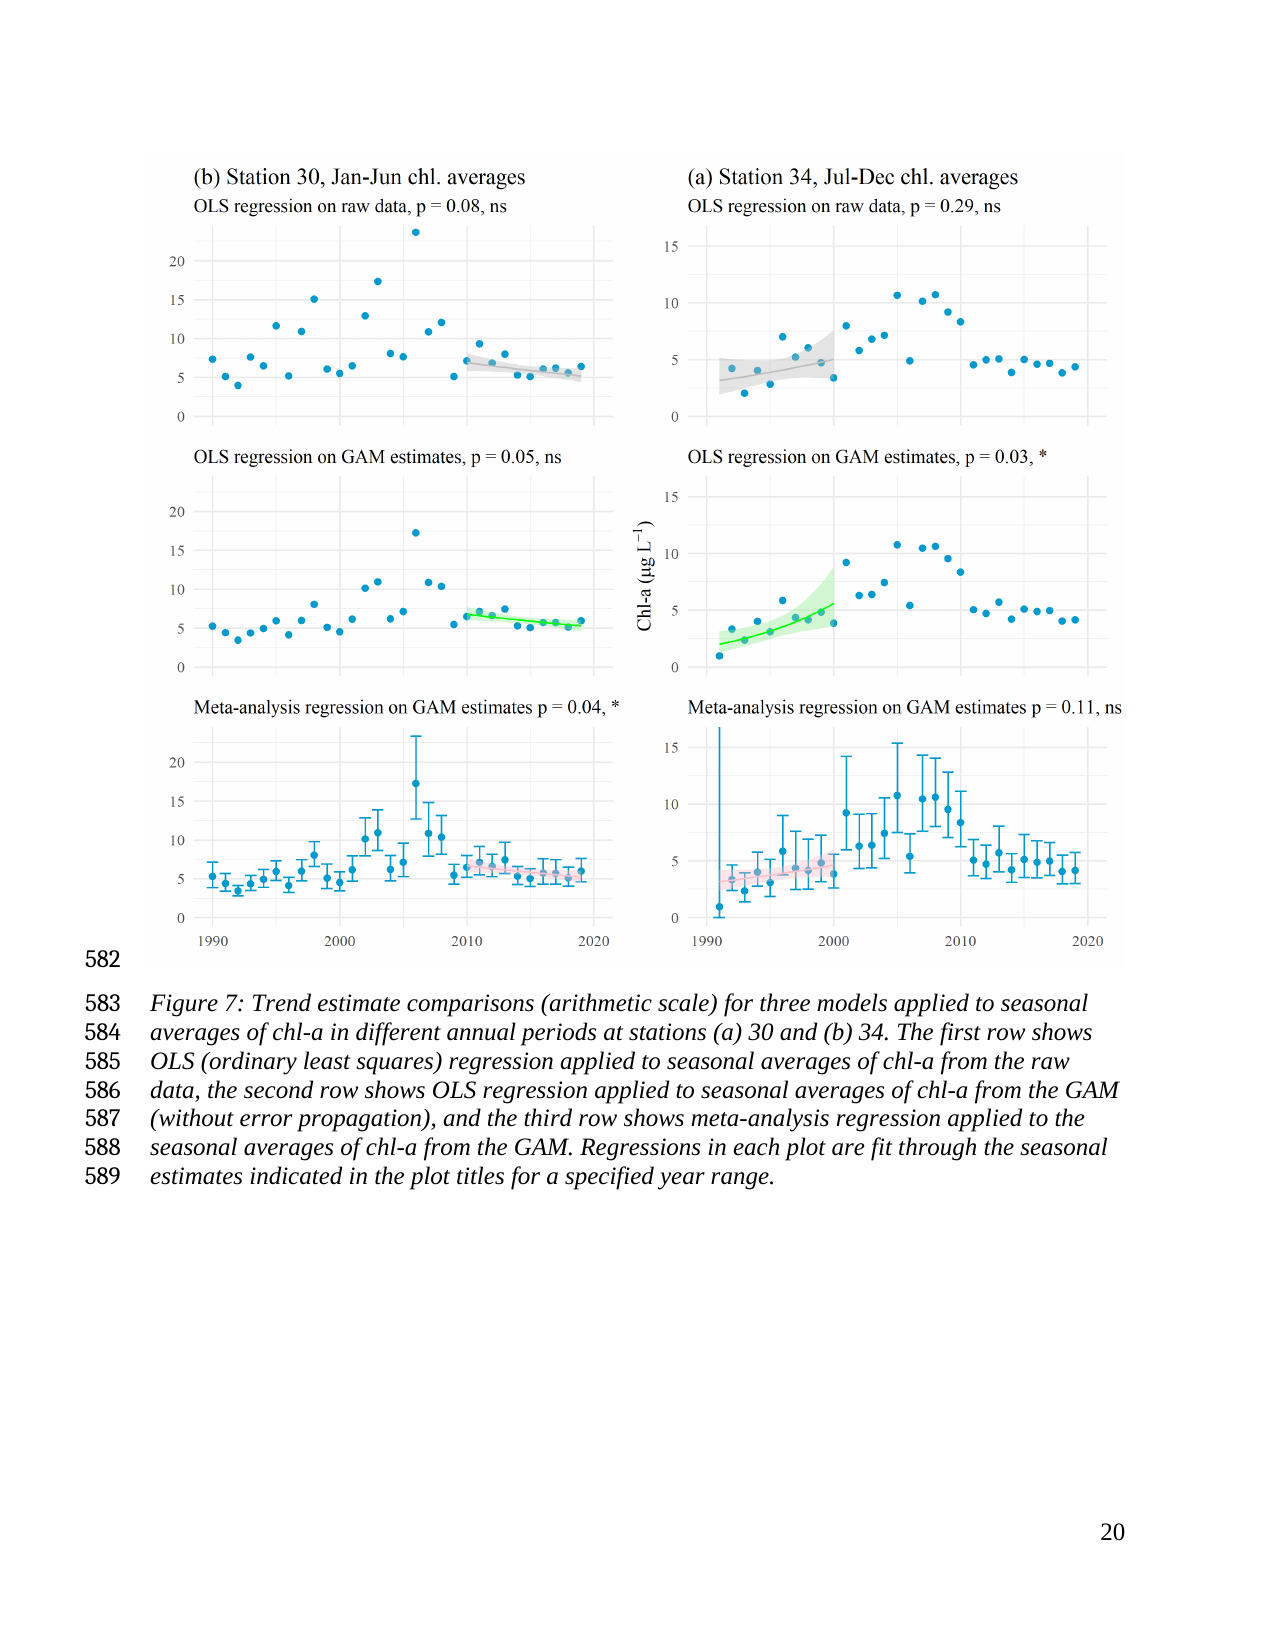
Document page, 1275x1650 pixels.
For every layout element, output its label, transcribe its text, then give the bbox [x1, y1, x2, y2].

picture [150, 150, 1125, 968]
text Figure 7: Trend estimate comparisons (arithmetic scale) for three models applied to seasonal averages of chl-a in different annual periods at stations (a) 30 and (b) 34. The first row shows OLS (ordinary least squares) regression applied to seasonal averages of chl-a from the raw data, the second row shows OLS regression applied to seasonal averages of chl-a from the GAM (without error propagation), and the third row shows meta-analysis regression applied to the seasonal averages of chl-a from the GAM. Regressions in each plot are fit through the seasonal estimates indicated in the plot titles for a specified year range. [150, 988, 1125, 1190]
